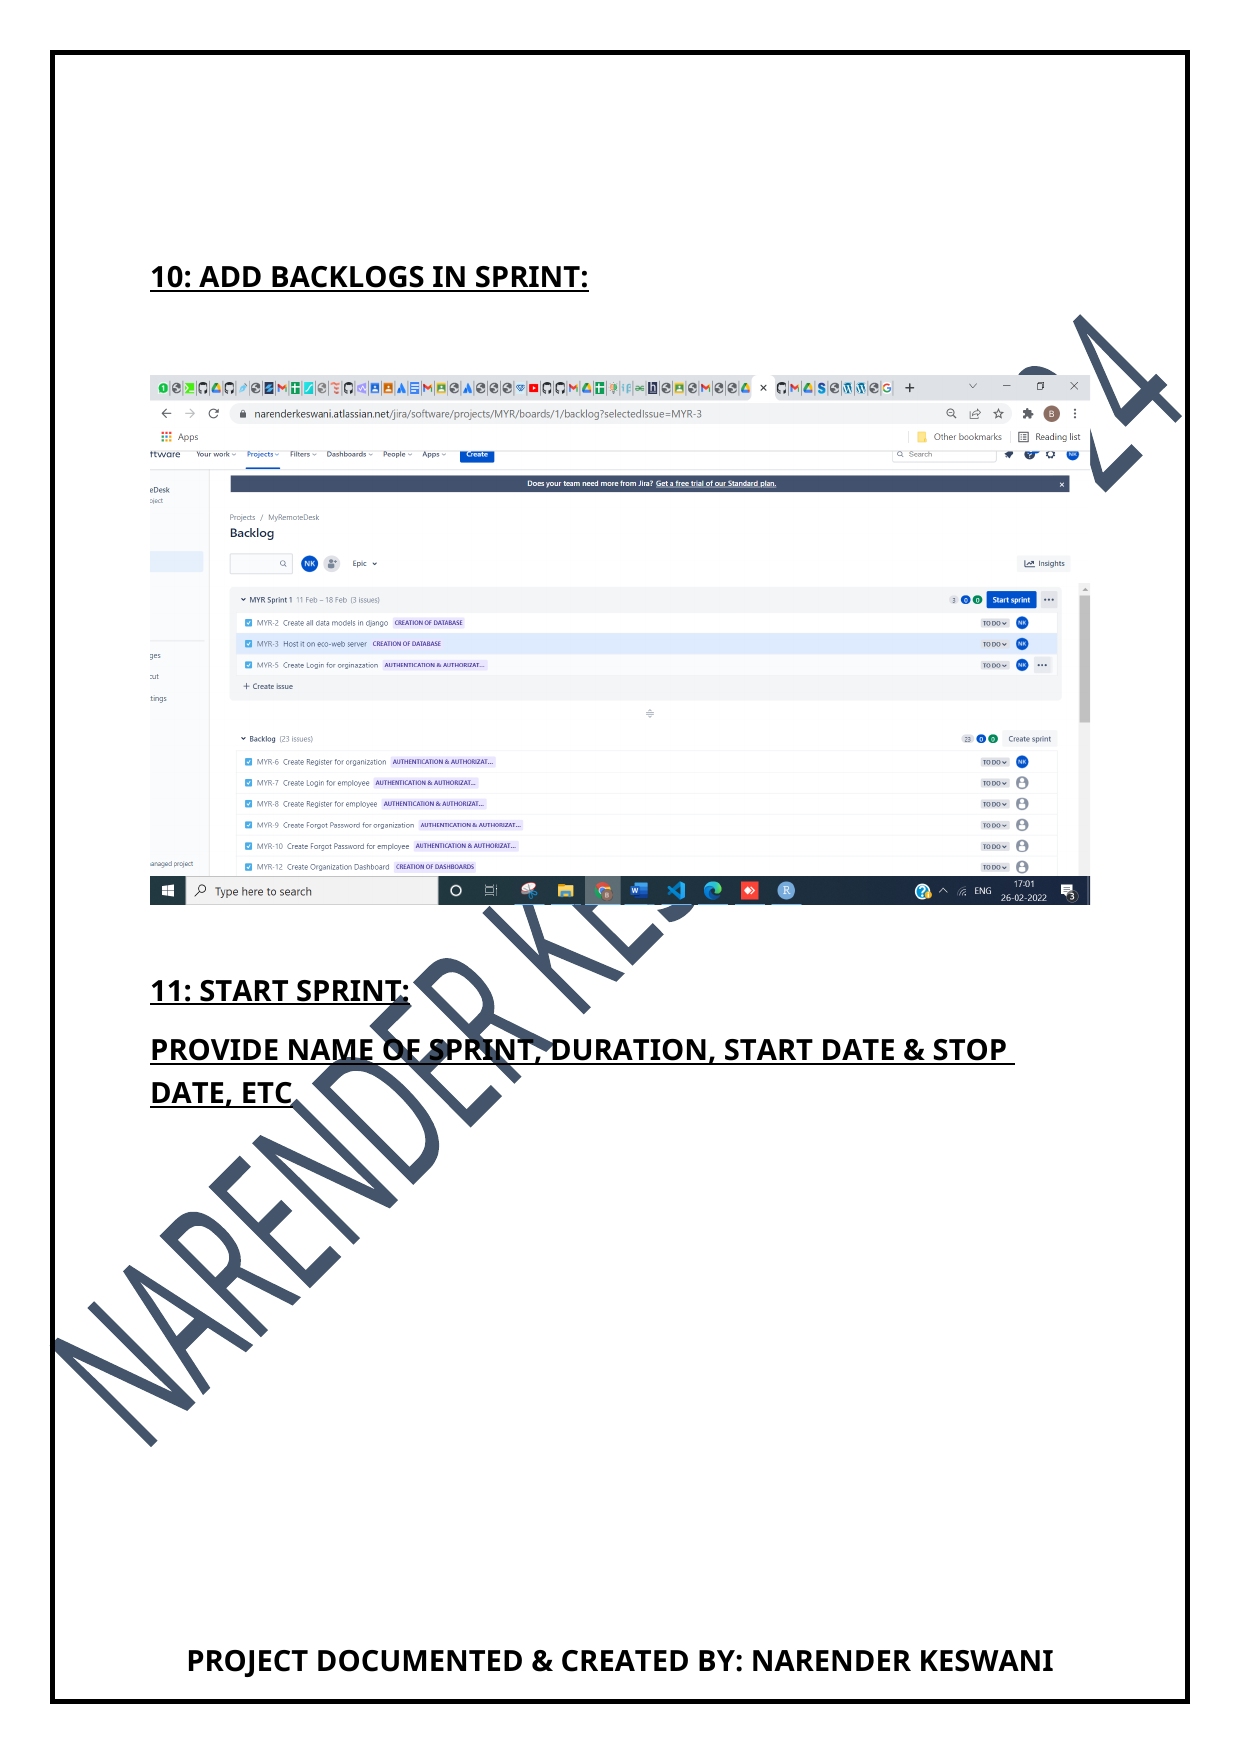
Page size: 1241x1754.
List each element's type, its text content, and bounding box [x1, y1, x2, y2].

text 10: ADD BACKLOGS IN SPRINT: [150, 256, 1090, 296]
picture [150, 375, 1091, 905]
text PROVIDE NAME OF SPRINT, DURATION, START DATE & STOP DATE, ETC [150, 1029, 1090, 1112]
text 11: START SPRINT: [150, 970, 1090, 1009]
